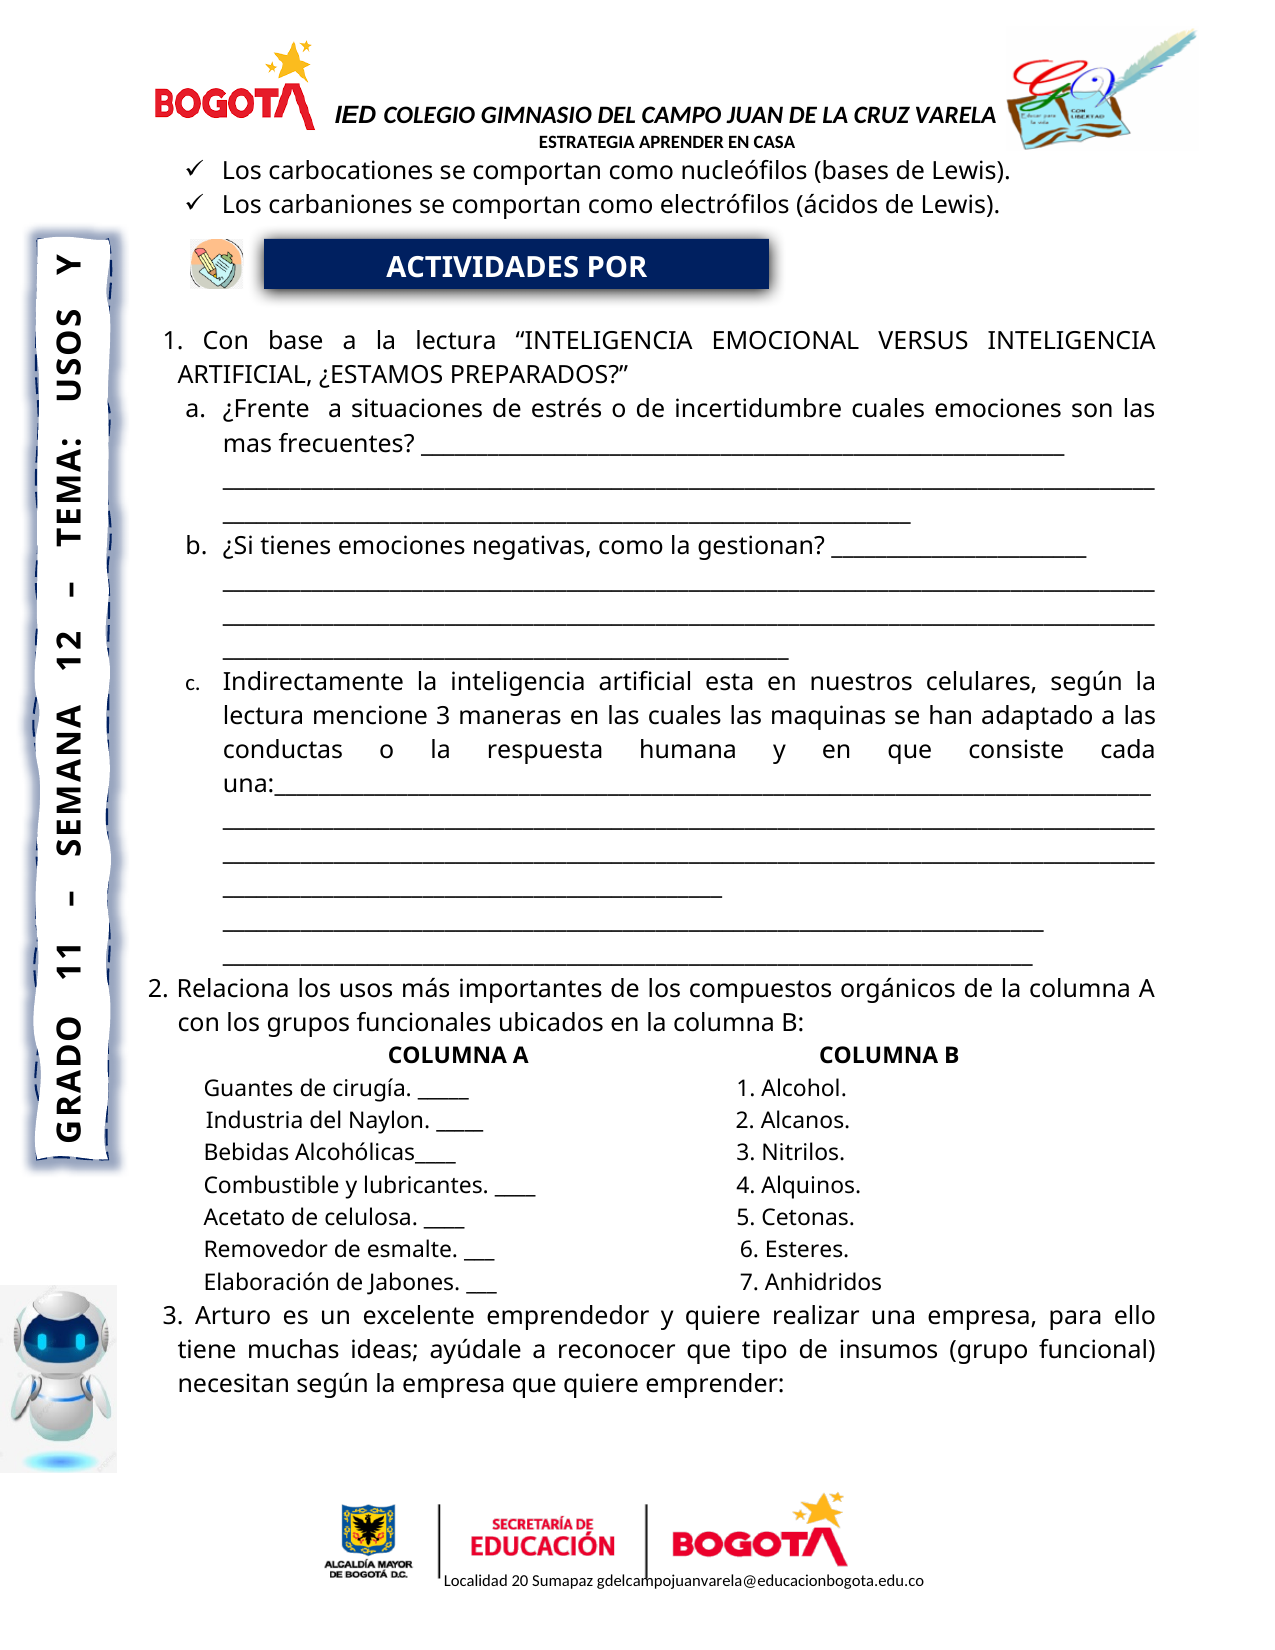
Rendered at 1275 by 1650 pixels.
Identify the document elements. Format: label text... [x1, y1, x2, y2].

picture [314, 1487, 860, 1582]
list ¿Frente a situaciones de estrés o de incertidumbre cuales emociones son las mas frecuentes? __________________________________________________________ [185, 391, 1157, 459]
list Indirectamente la inteligencia artificial esta en nuestros celulares, según la lectura mencione 3 maneras en las cuales las maquinas se han adaptado a las conductas o la respuesta humana y en que consiste cada una:____________________________________________________________________________________________________________________________________________________________________________________________________________________________________________________________________________________________________ __________________________________________________________________________ _________________________________________________________________________ [185, 664, 1157, 970]
table_header COLUMNA A [193, 1039, 724, 1071]
list ¿Si tienes emociones negativas, como la gestionan? _______________________ [185, 527, 1157, 561]
picture [0, 1285, 117, 1473]
table_cell Bebidas Alcohólicas____ [193, 1136, 724, 1167]
table_cell 2. Alcanos. [725, 1104, 1054, 1135]
table_cell Guantes de cirugía. _____ [193, 1072, 724, 1103]
table_cell Acetato de celulosa. ____ [193, 1201, 724, 1232]
picture [190, 239, 244, 289]
text 2. Relaciona los usos más importantes de los compuestos orgánicos de la columna A con los grupos funcionales ubicados en la columna B: [148, 970, 1157, 1038]
table_cell 4. Alquinos. [725, 1169, 1054, 1200]
table_cell Elaboración de Jabones. ___ [193, 1265, 724, 1297]
table_header COLUMNA B [725, 1039, 1054, 1071]
table_cell 3. Nitrilos. [725, 1136, 1054, 1167]
text 1. Con base a la lectura “INTELIGENCIA EMOCIONAL VERSUS INTELIGENCIA ARTIFICIAL, ¿ESTAMOS PREPARADOS?” [162, 323, 1157, 391]
table_cell Industria del Naylon. _____ [193, 1104, 724, 1135]
table_cell 7. Anhidridos [725, 1265, 1054, 1297]
table_cell 5. Cetonas. [725, 1201, 1054, 1232]
table_cell Removedor de esmalte. ___ [193, 1233, 724, 1264]
table_cell 6. Esteres. [725, 1233, 1054, 1264]
picture [109, 17, 355, 166]
list Los carbaniones se comportan como electrófilos (ácidos de Lewis). [184, 187, 1157, 221]
list Los carbocationes se comportan como nucleófilos (bases de Lewis). [184, 153, 1157, 187]
list ___________________________________________________________________________________________________________________________________________________________________________________________________________________________ [223, 561, 1157, 664]
picture [1005, 26, 1199, 151]
text 3. Arturo es un excelente emprendedor y quiere realizar una empresa, para ello tiene muchas ideas; ayúdale a reconocer que tipo de insumos (grupo funcional) necesitan según la empresa que quiere emprender: [162, 1298, 1157, 1400]
table_cell 1. Alcohol. [725, 1072, 1054, 1103]
table_cell Combustible y lubricantes. ____ [193, 1169, 724, 1200]
list __________________________________________________________________________________________________________________________________________________ [223, 459, 1157, 527]
